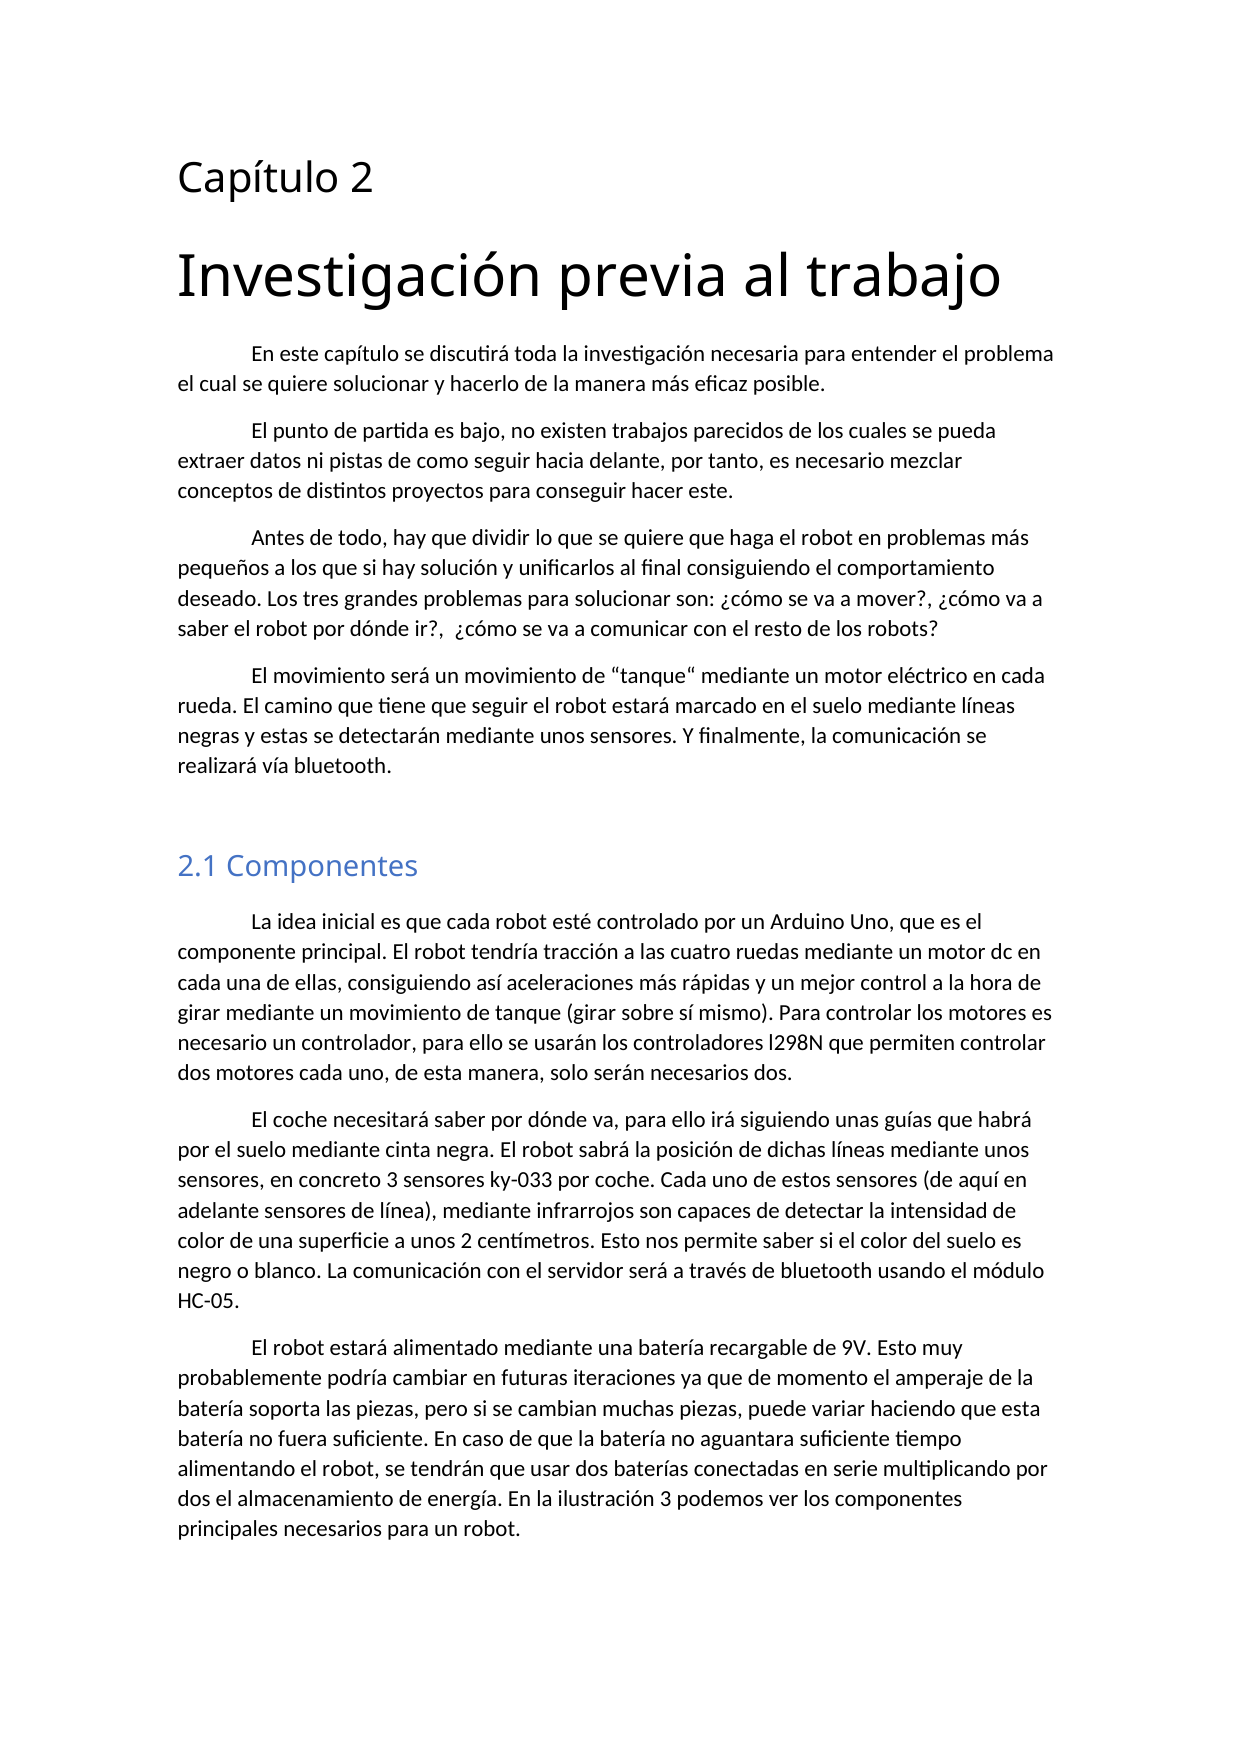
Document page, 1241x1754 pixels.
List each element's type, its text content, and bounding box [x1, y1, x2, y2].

text La idea inicial es que cada robot esté controlado por un Arduino Uno, que es el componente principal. El robot tendría tracción a las cuatro ruedas mediante un motor dc en cada una de ellas, consiguiendo así aceleraciones más rápidas y un mejor control a la hora de girar mediante un movimiento de tanque (girar sobre sí mismo). Para controlar los motores es necesario un controlador, para ello se usarán los controladores l298N que permiten controlar dos motores cada uno, de esta manera, solo serán necesarios dos. [177, 907, 1063, 1086]
text En este capítulo se discutirá toda la investigación necesaria para entender el problema el cual se quiere solucionar y hacerlo de la manera más eficaz posible. [177, 339, 1063, 397]
text El punto de partida es bajo, no existen trabajos parecidos de los cuales se pueda extraer datos ni pistas de como seguir hacia delante, por tanto, es necesario mezclar conceptos de distintos proyectos para conseguir hacer este. [177, 416, 1063, 504]
text Antes de todo, hay que dividir lo que se quiere que haga el robot en problemas más pequeños a los que si hay solución y unificarlos al final consiguiendo el comportamiento deseado. Los tres grandes problemas para solucionar son: ¿cómo se va a mover?, ¿cómo va a saber el robot por dónde ir?, ¿cómo se va a comunicar con el resto de los robots? [177, 523, 1063, 642]
text 2.1 Componentes [177, 845, 1063, 885]
text El coche necesitará saber por dónde va, para ello irá siguiendo unas guías que habrá por el suelo mediante cinta negra. El robot sabrá la posición de dichas líneas mediante unos sensores, en concreto 3 sensores ky-033 por coche. Cada uno de estos sensores (de aquí en adelante sensores de línea), mediante infrarrojos son capaces de detectar la intensidad de color de una superficie a unos 2 centímetros. Esto nos permite saber si el color del suelo es negro o blanco. La comunicación con el servidor será a través de bluetooth usando el módulo HC-05. [177, 1105, 1063, 1314]
text El movimiento será un movimiento de “tanque“ mediante un motor eléctrico en cada rueda. El camino que tiene que seguir el robot estará marcado en el suelo mediante líneas negras y estas se detectarán mediante unos sensores. Y finalmente, la comunicación se realizará vía bluetooth. [177, 661, 1063, 779]
text Investigación previa al trabajo [177, 234, 1063, 313]
text Capítulo 2 [177, 148, 1063, 204]
text El robot estará alimentado mediante una batería recargable de 9V. Esto muy probablemente podría cambiar en futuras iteraciones ya que de momento el amperaje de la batería soporta las piezas, pero si se cambian muchas piezas, puede variar haciendo que esta batería no fuera suficiente. En caso de que la batería no aguantara suficiente tiempo alimentando el robot, se tendrán que usar dos baterías conectadas en serie multiplicando por dos el almacenamiento de energía. En la ilustración 3 podemos ver los componentes principales necesarios para un robot. [177, 1333, 1063, 1543]
